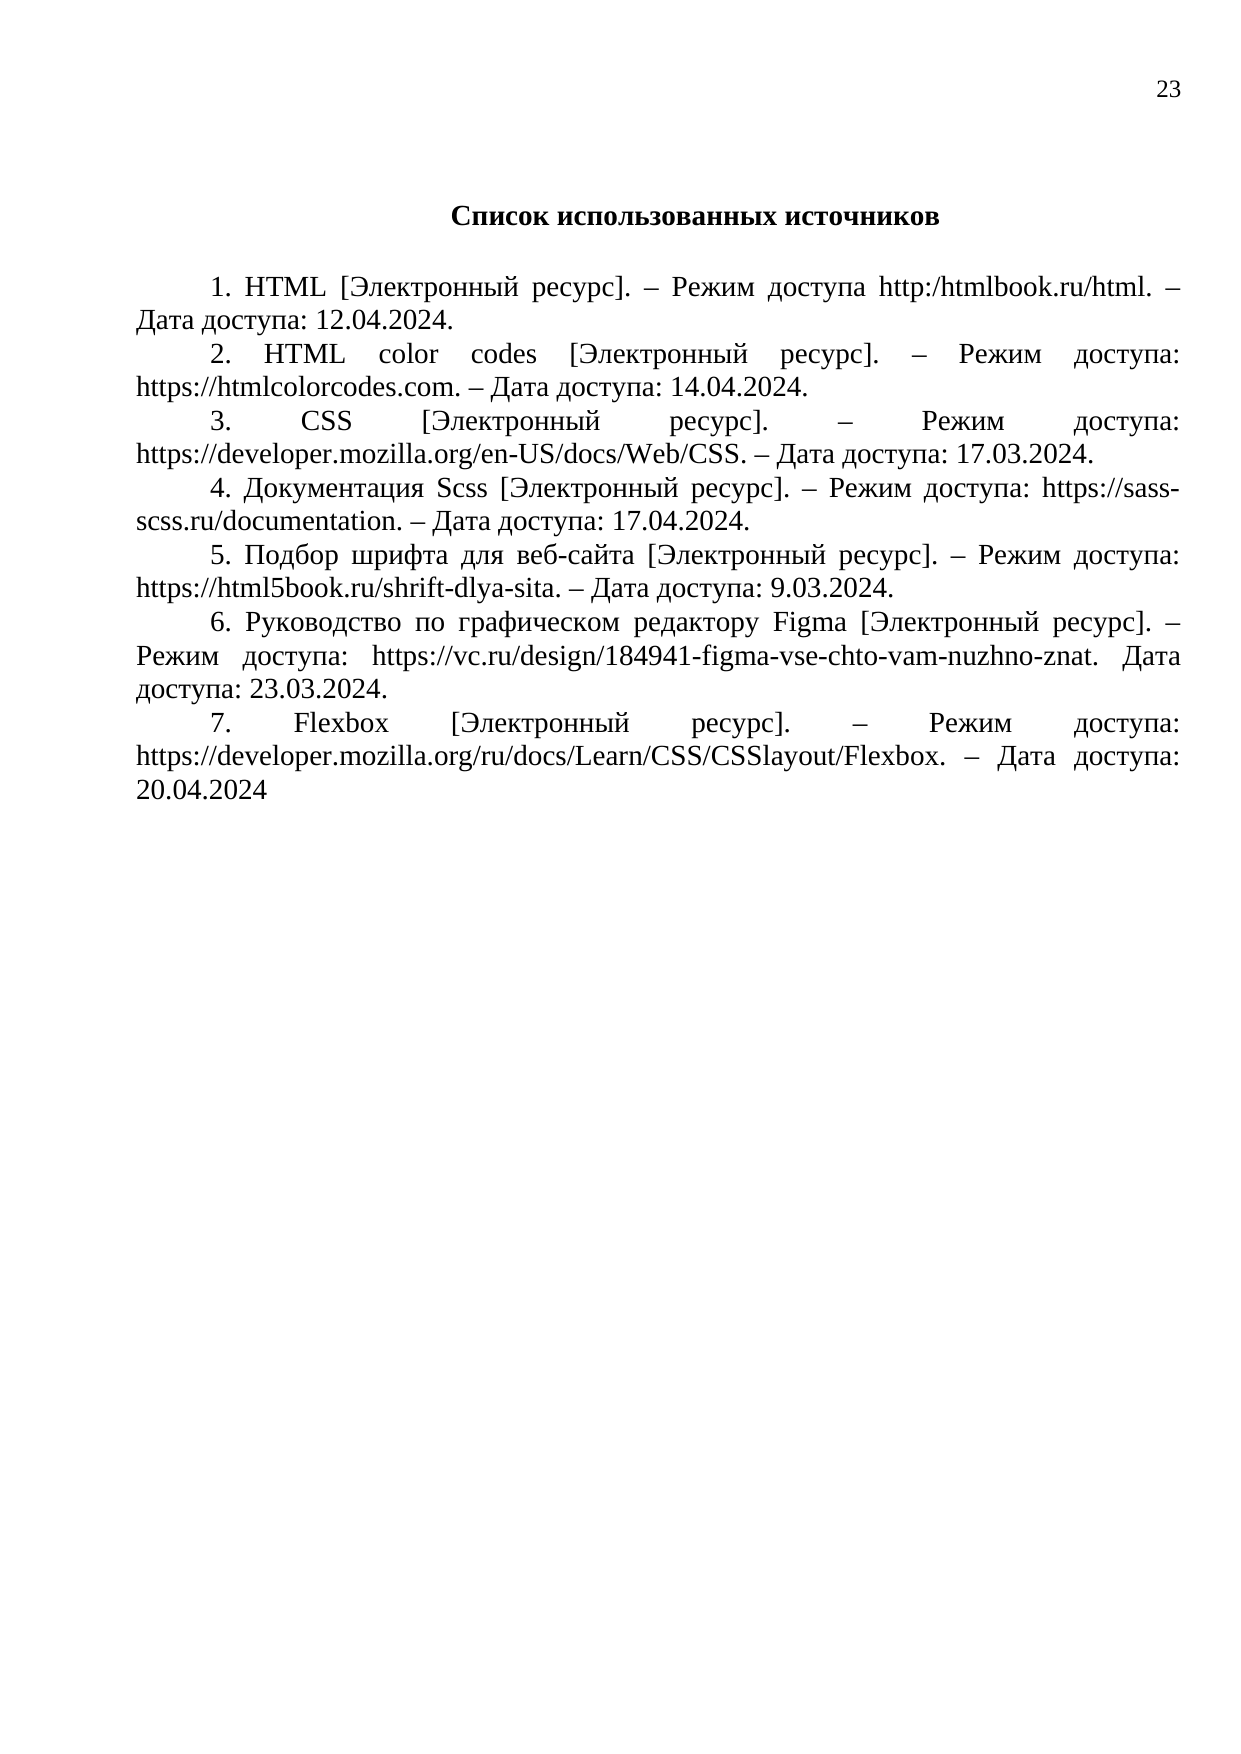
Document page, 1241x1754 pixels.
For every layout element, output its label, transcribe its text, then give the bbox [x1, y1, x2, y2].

text 6. Руководство по графическом редактору Figma [Электронный ресурс]. – Режим доступа: https://vc.ru/design/184941-figma-vse-chto-vam-nuzhno-znat. Дата доступа: 23.03.2024. [136, 604, 1181, 705]
text 1. HTML [Электронный ресурс]. – Режим доступа http:/htmlbook.ru/html. – Дата доступа: 12.04.2024. [136, 269, 1181, 336]
text 3. CSS [Электронный ресурс]. – Режим доступа: https://developer.mozilla.org/en-US/docs/Web/CSS. – Дата доступа: 17.03.2024. [136, 403, 1181, 470]
text 5. Подбор шрифта для веб-сайта [Электронный ресурс]. – Режим доступа: https://html5book.ru/shrift-dlya-sita. – Дата доступа: 9.03.2024. [136, 537, 1181, 604]
text 4. Документация Scss [Электронный ресурс]. – Режим доступа: https://sass-scss.ru/documentation. – Дата доступа: 17.04.2024. [136, 470, 1181, 537]
text 7. Flexbox [Электронный ресурс]. – Режим доступа: https://developer.mozilla.org/ru/docs/Learn/CSS/CSSlayout/Flexbox. – Дата доступа: 20.04.2024 [136, 705, 1181, 805]
subtitle Список использованных источников [136, 198, 1181, 231]
text 2. HTML color codes [Электронный ресурс]. – Режим доступа: https://htmlcolorcodes.com. – Дата доступа: 14.04.2024. [136, 336, 1181, 403]
